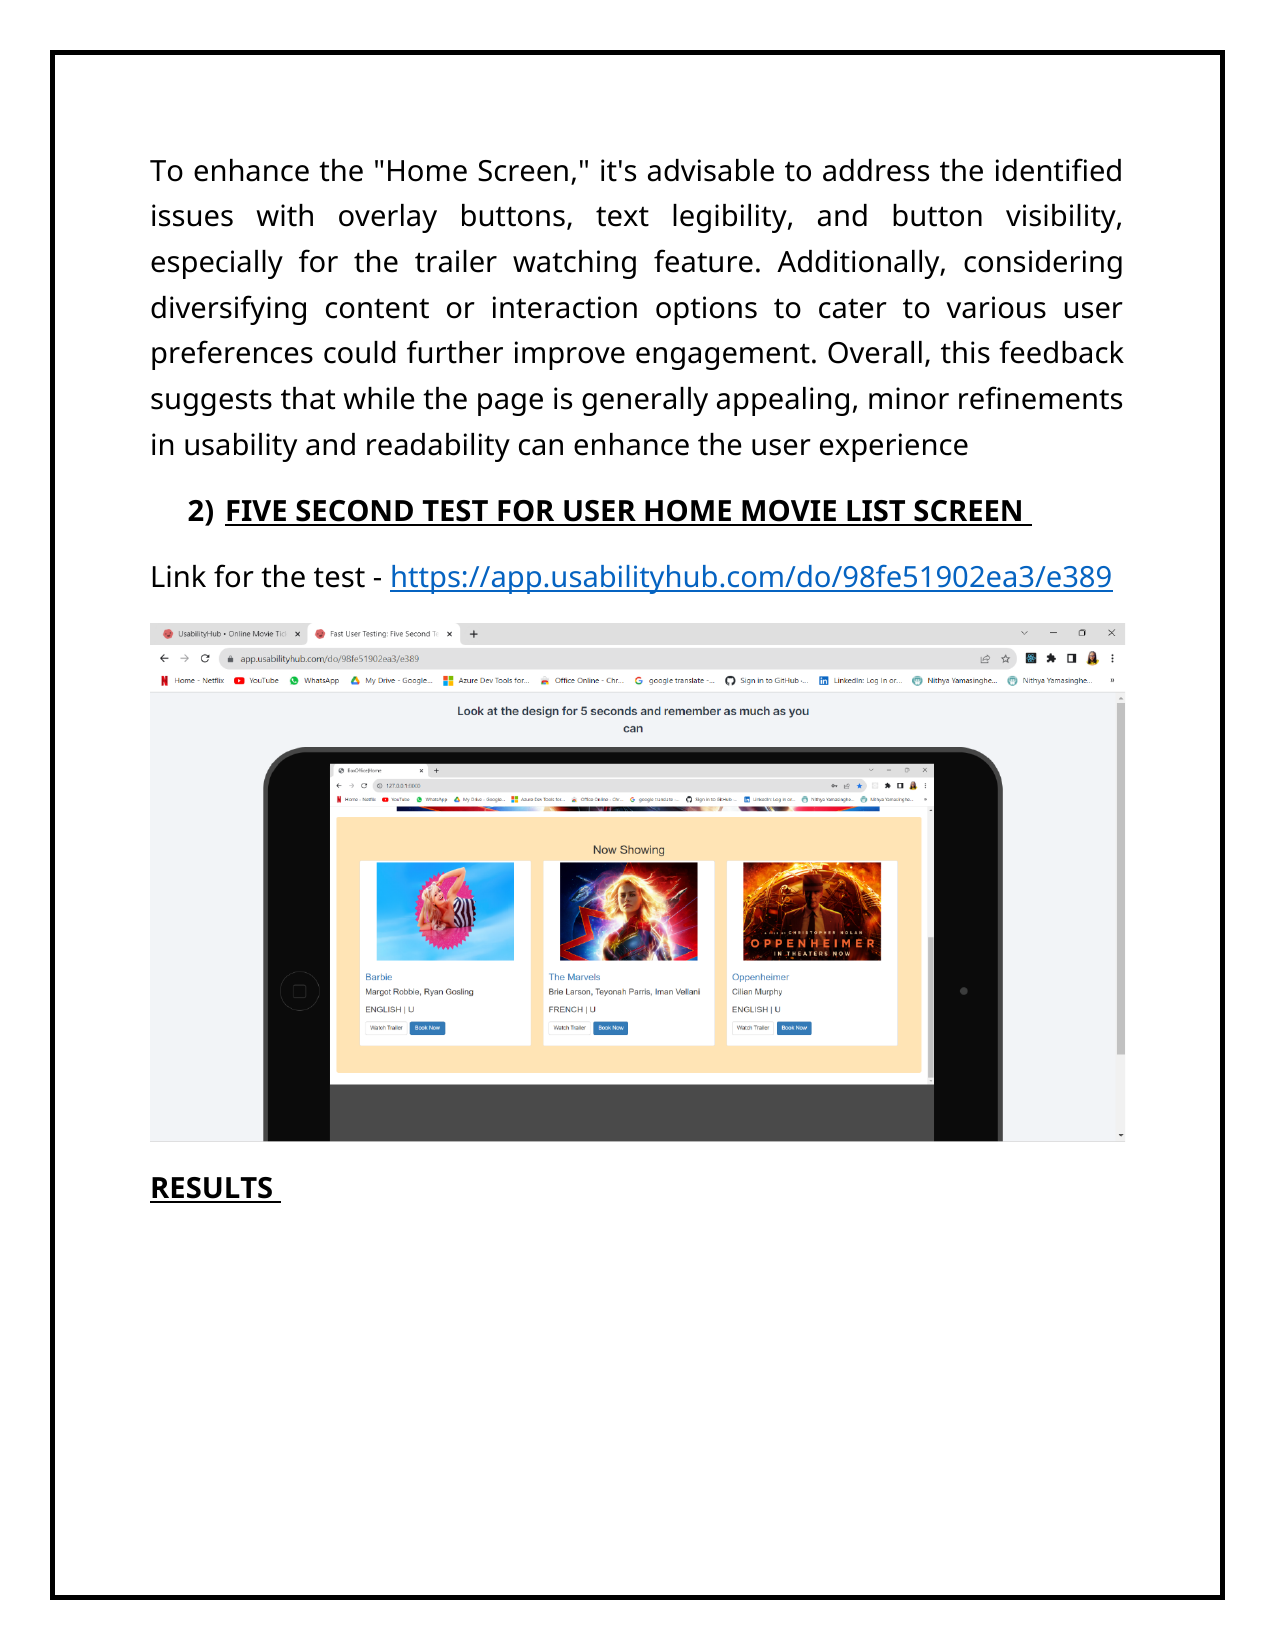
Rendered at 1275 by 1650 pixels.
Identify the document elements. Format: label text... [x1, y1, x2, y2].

text RESULTS [150, 1167, 1125, 1207]
list FIVE SECOND TEST FOR USER HOME MOVIE LIST SCREEN [187, 490, 1125, 530]
picture [150, 623, 1125, 1142]
text Link for the test - https://app.usabilityhub.com/do/98fe51902ea3/e389 [150, 557, 1125, 596]
text To enhance the "Home Screen," it's advisable to address the identified issues with overlay buttons, text legibility, and button visibility, especially for the trailer watching feature. Additionally, considering diversifying content or interaction options to cater to various user preferences could further improve engagement. Overall, this feedback suggests that while the page is generally appealing, minor refinements in usability and readability can enhance the user experience [150, 150, 1125, 463]
